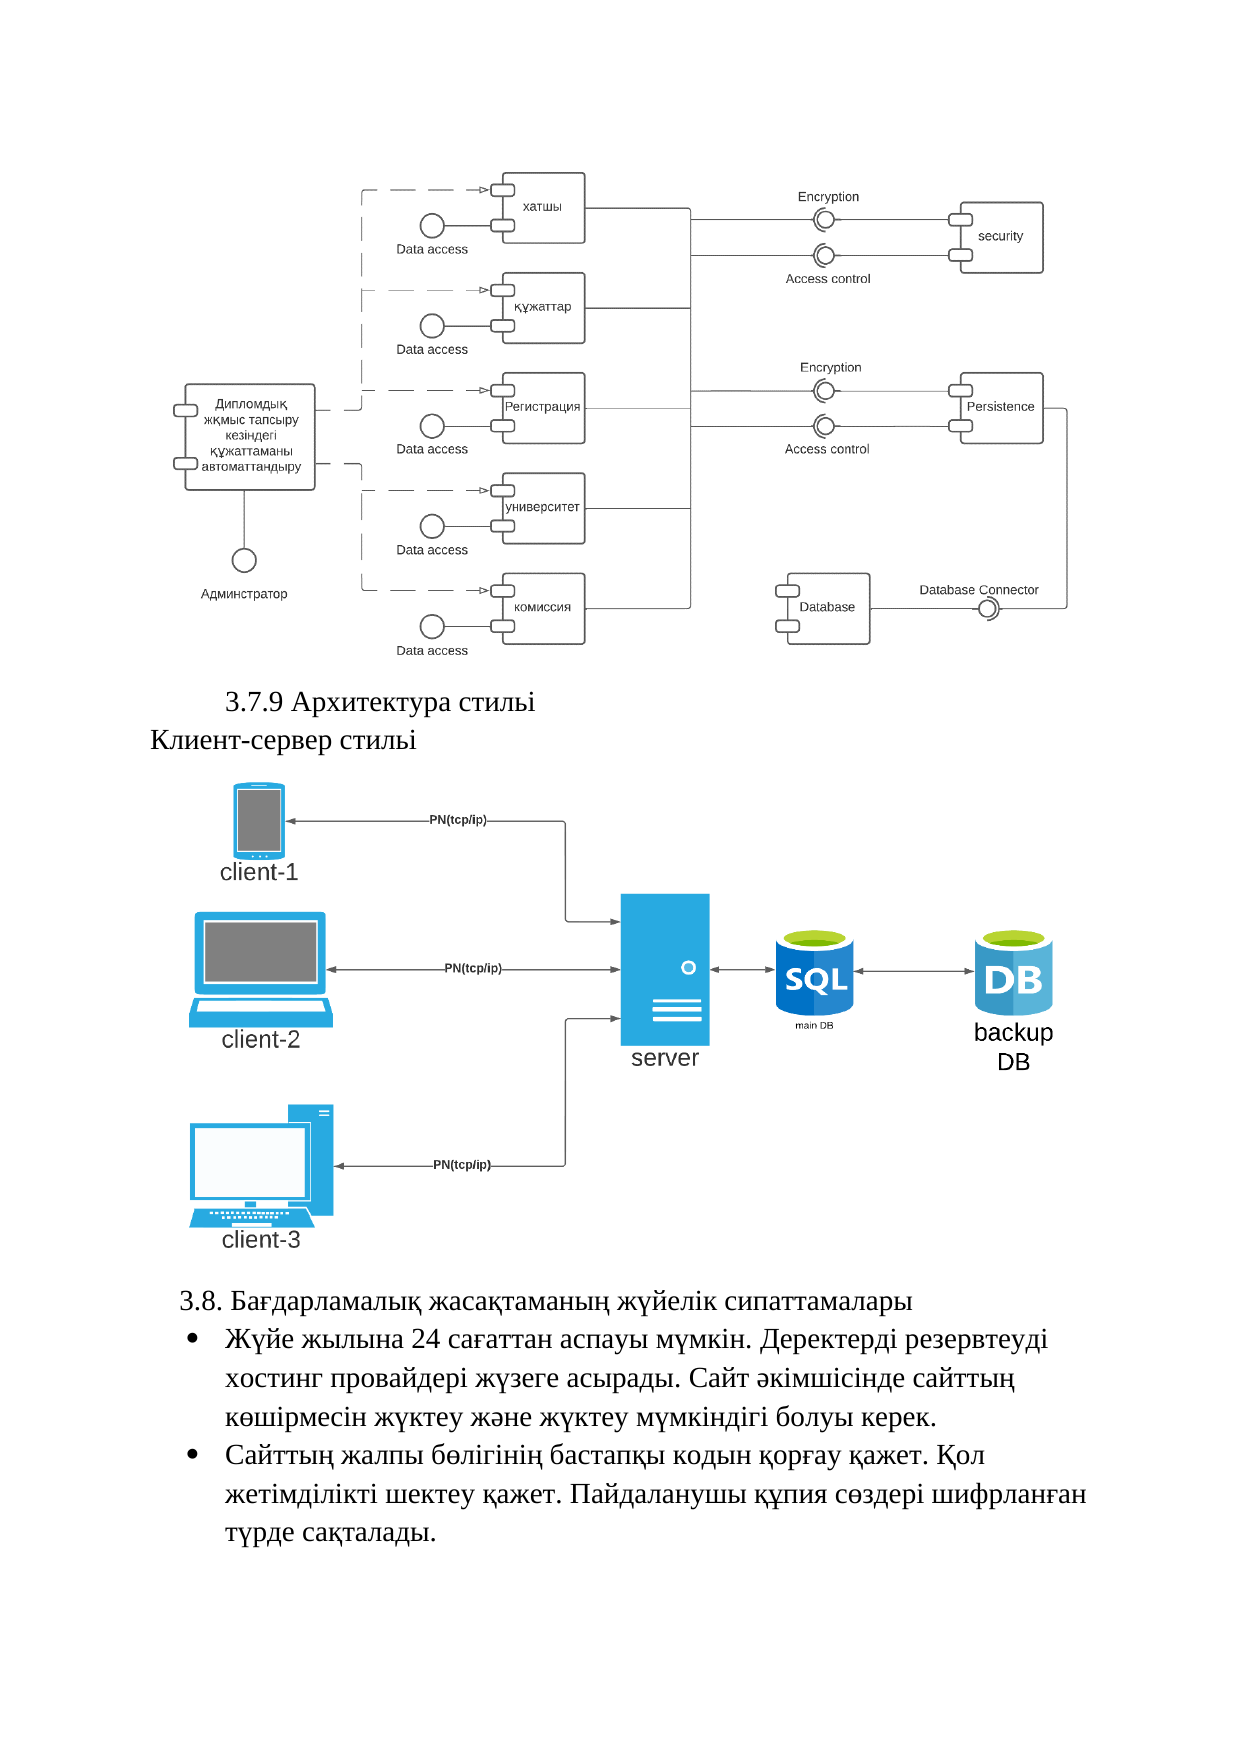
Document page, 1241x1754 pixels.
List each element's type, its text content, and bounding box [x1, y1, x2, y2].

text 3.7.9 Архитектура стильі [150, 684, 1090, 717]
picture [150, 150, 1091, 680]
text Клиент-сервер стильі [150, 722, 1090, 756]
list Сайттың жалпы бөлігінің бастапқы кодын қорғау қажет. Қол жетімділікті шектеу қажет. Пайдаланушы құпия сөздері шифрланған түрде сақталады. [187, 1437, 1090, 1548]
text 3.8. Бағдарламалық жасақтаманың жүйелік сипаттамалары [150, 1283, 1090, 1317]
picture [150, 761, 1091, 1280]
list Жүйе жылына 24 сағаттан аспауы мүмкін. Деректерді резервтеуді хостинг провайдері жүзеге асырады. Сайт әкімшісінде сайттың көшірмесін жүктеу және жүктеу мүмкіндігі болуы керек. [187, 1322, 1090, 1432]
